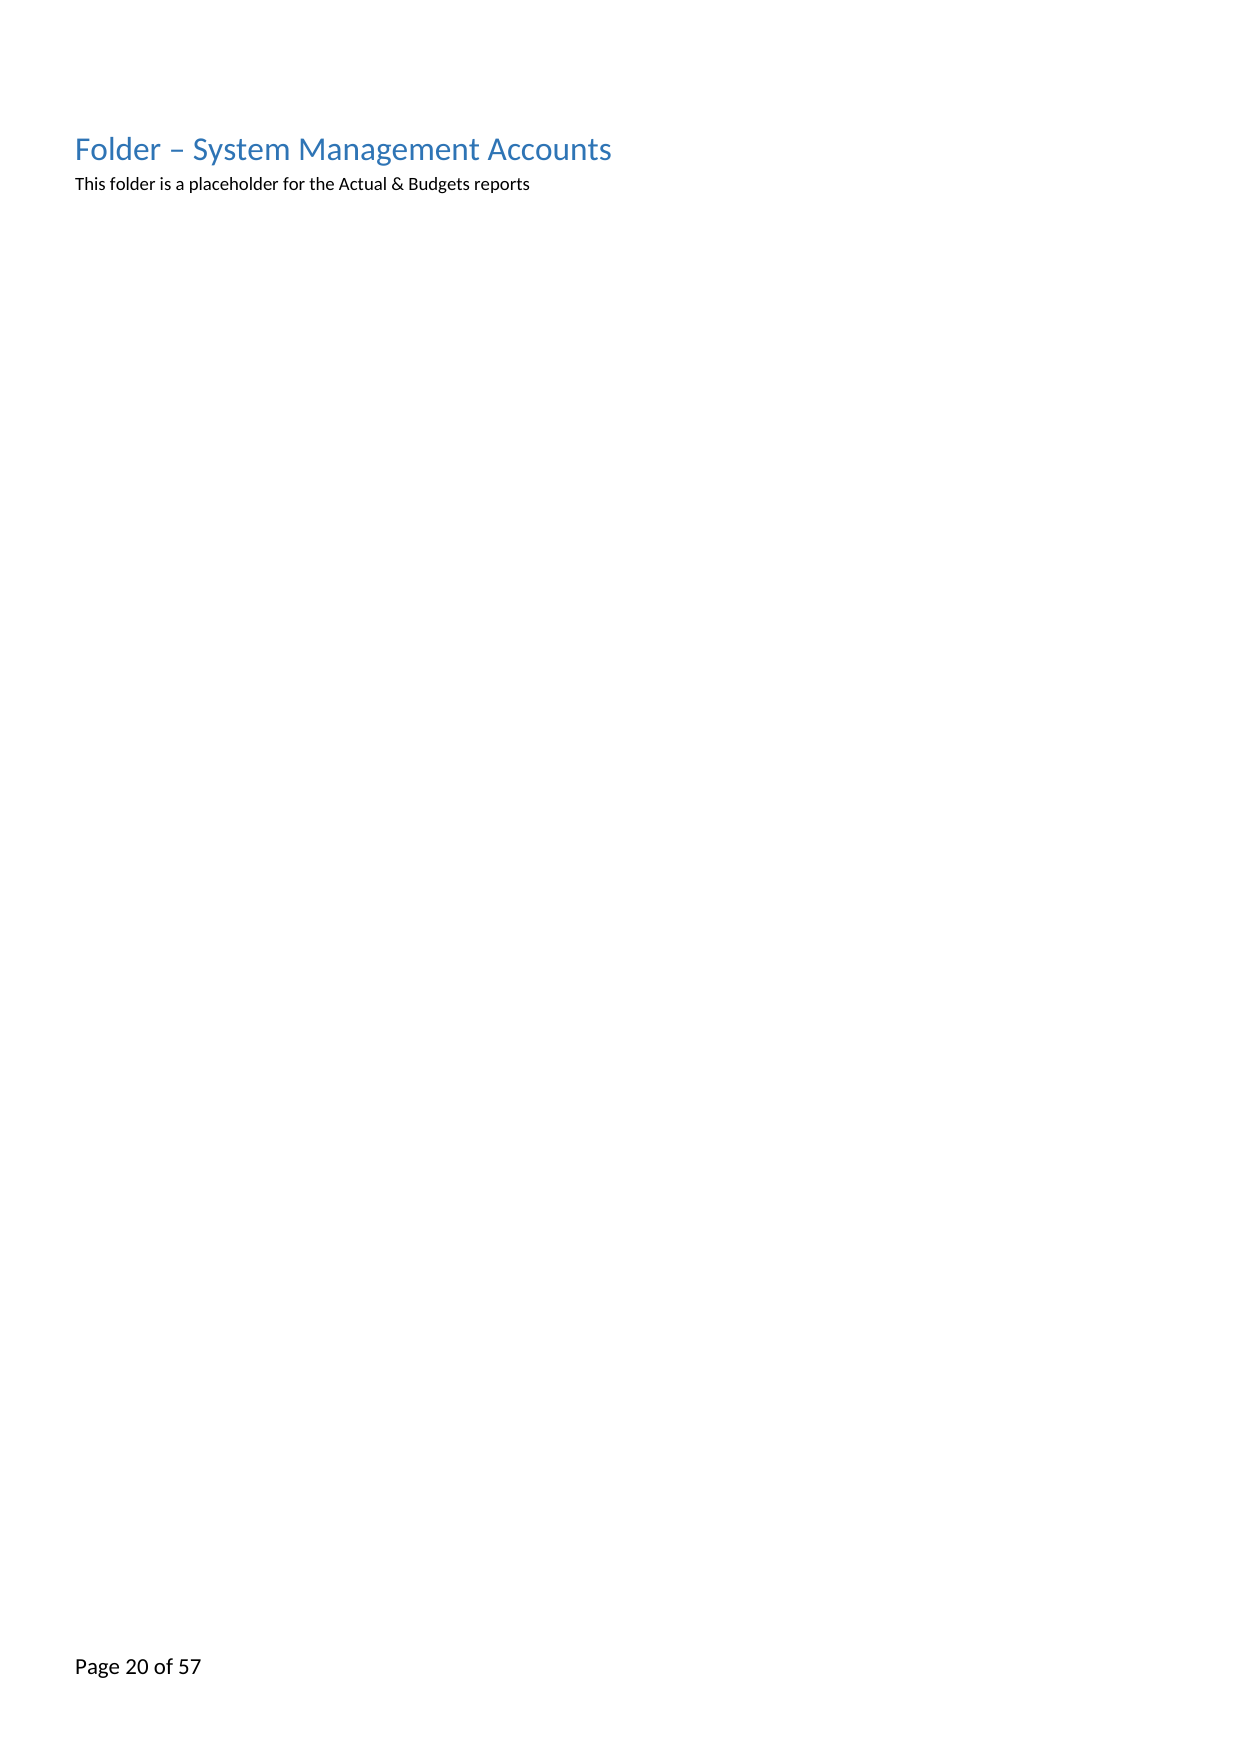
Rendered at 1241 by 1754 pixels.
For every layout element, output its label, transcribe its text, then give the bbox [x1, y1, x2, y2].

subtitle Folder – System Management Accounts [75, 128, 1165, 169]
text This folder is a placeholder for the Actual & Budgets reports [75, 172, 1165, 195]
